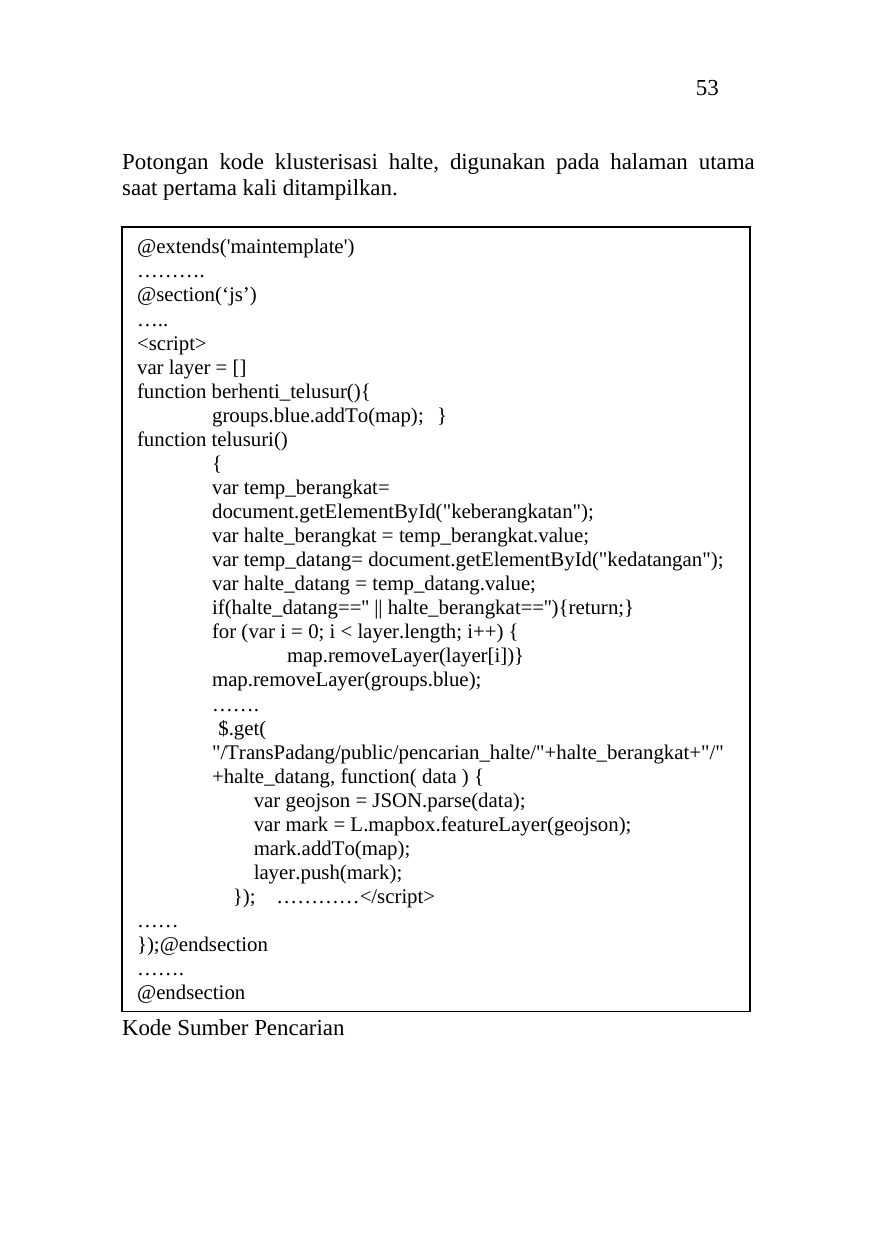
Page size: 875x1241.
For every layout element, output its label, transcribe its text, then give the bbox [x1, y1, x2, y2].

text Kode Sumber Pencarian [122, 1014, 756, 1041]
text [122, 148, 756, 200]
